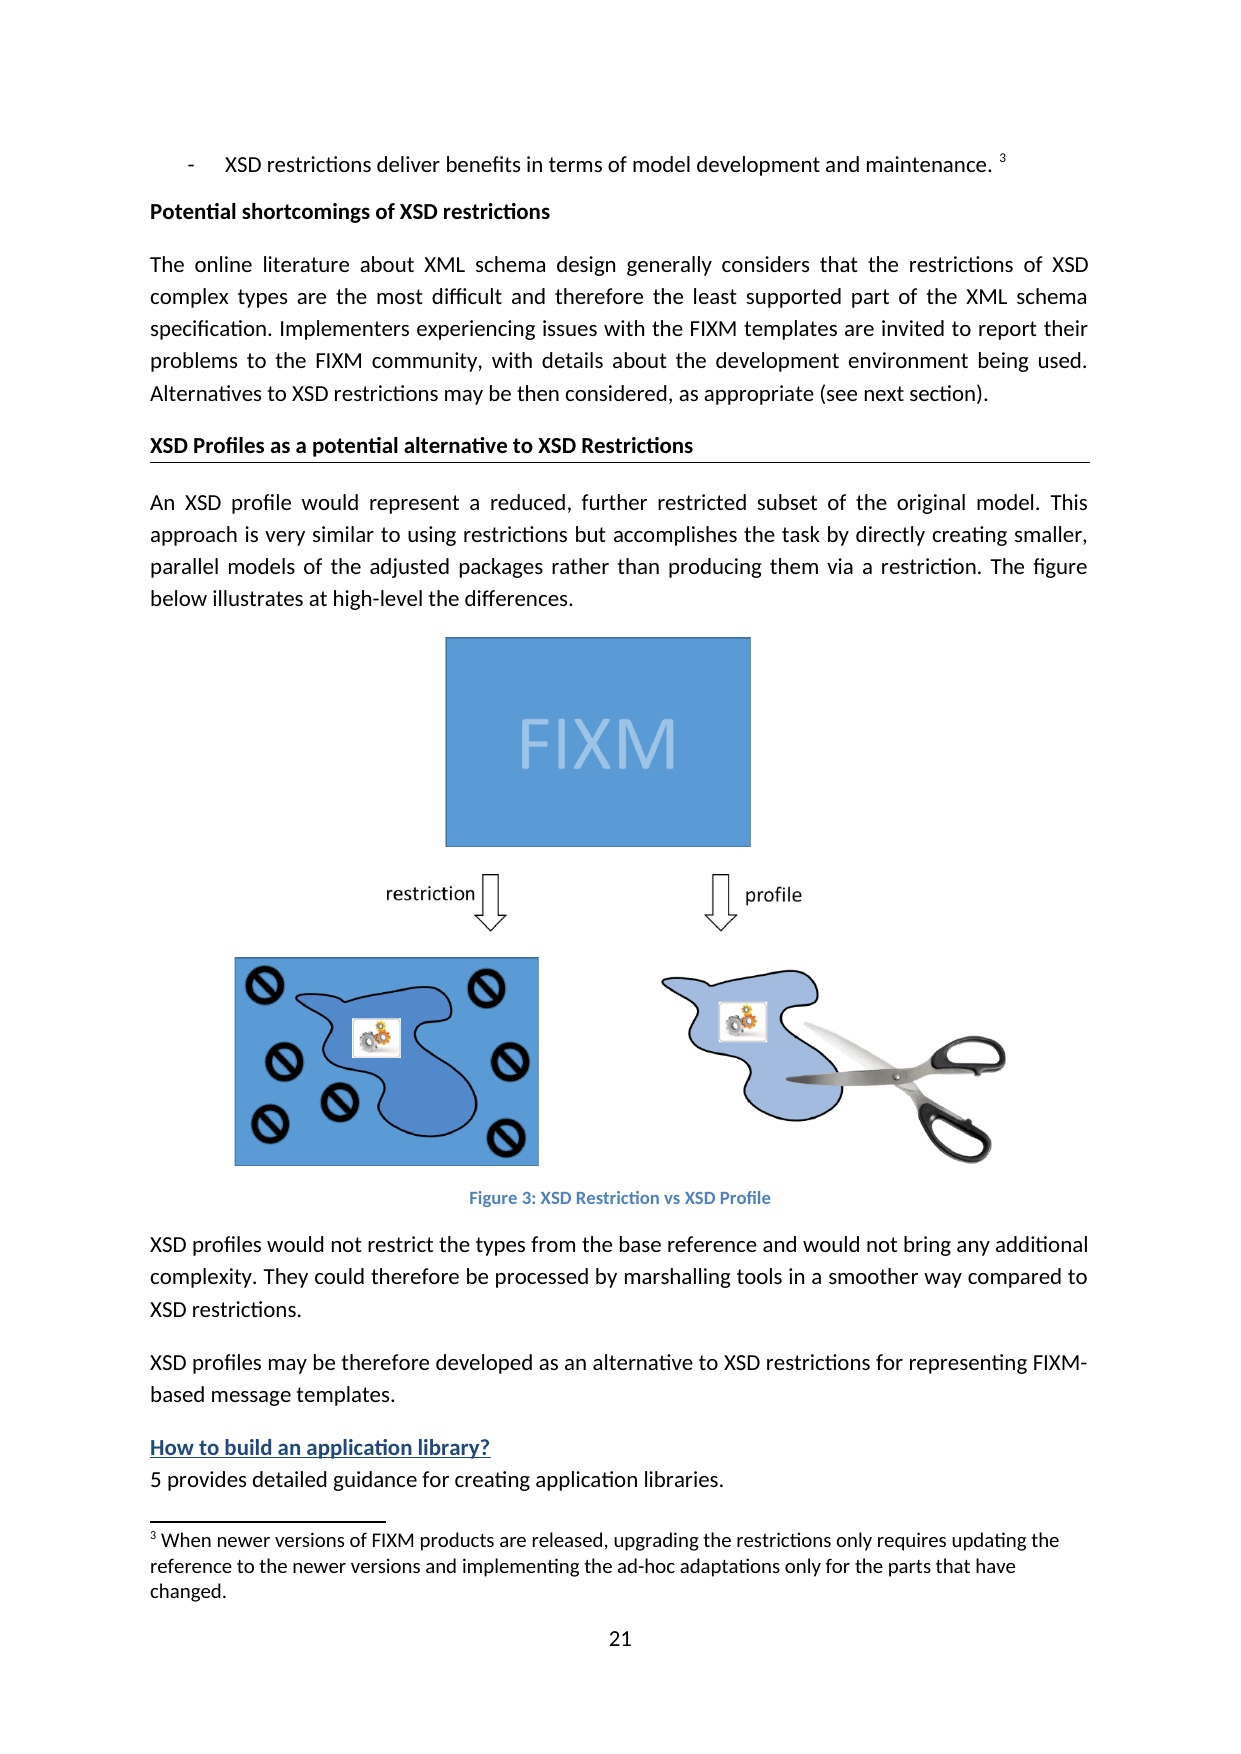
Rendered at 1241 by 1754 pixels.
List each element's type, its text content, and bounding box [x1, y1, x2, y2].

text APPENDIX B provides detailed guidance for creating application libraries. [150, 1465, 1090, 1493]
text The online literature about XML schema design generally considers that the restrictions of XSD complex types are the most difficult and therefore the least supported part of the XML schema specification. Implementers experiencing issues with the FIXM templates are invited to report their problems to the FIXM community, with details about the development environment being used. Alternatives to XSD restrictions may be then considered, as appropriate (see next section). [150, 250, 1090, 407]
text XSD profiles would not restrict the types from the base reference and would not bring any additional complexity. They could therefore be processed by marshalling tools in a smoother way compared to XSD restrictions. [150, 1230, 1090, 1323]
text An XSD profile would represent a reduced, further restricted subset of the original model. This approach is very similar to using restrictions but accomplishes the task by directly creating smaller, parallel models of the adjusted packages rather than producing them via a restriction. The figure below illustrates at high-level the differences. [150, 488, 1090, 612]
list XSD restrictions deliver benefits in terms of model development and maintenance. [187, 150, 1090, 178]
text XSD profiles may be therefore developed as an alternative to XSD restrictions for representing FIXM-based message templates. [150, 1348, 1090, 1408]
subtitle How to build an application library? [150, 1433, 1090, 1461]
text Potential shortcomings of XSD restrictions [150, 197, 1090, 225]
text XSD Profiles as a potential alternative to XSD Restrictions [150, 432, 1090, 462]
picture [234, 637, 1006, 1166]
text Figure 3: XSD Restriction vs XSD Profile [150, 1187, 1090, 1209]
